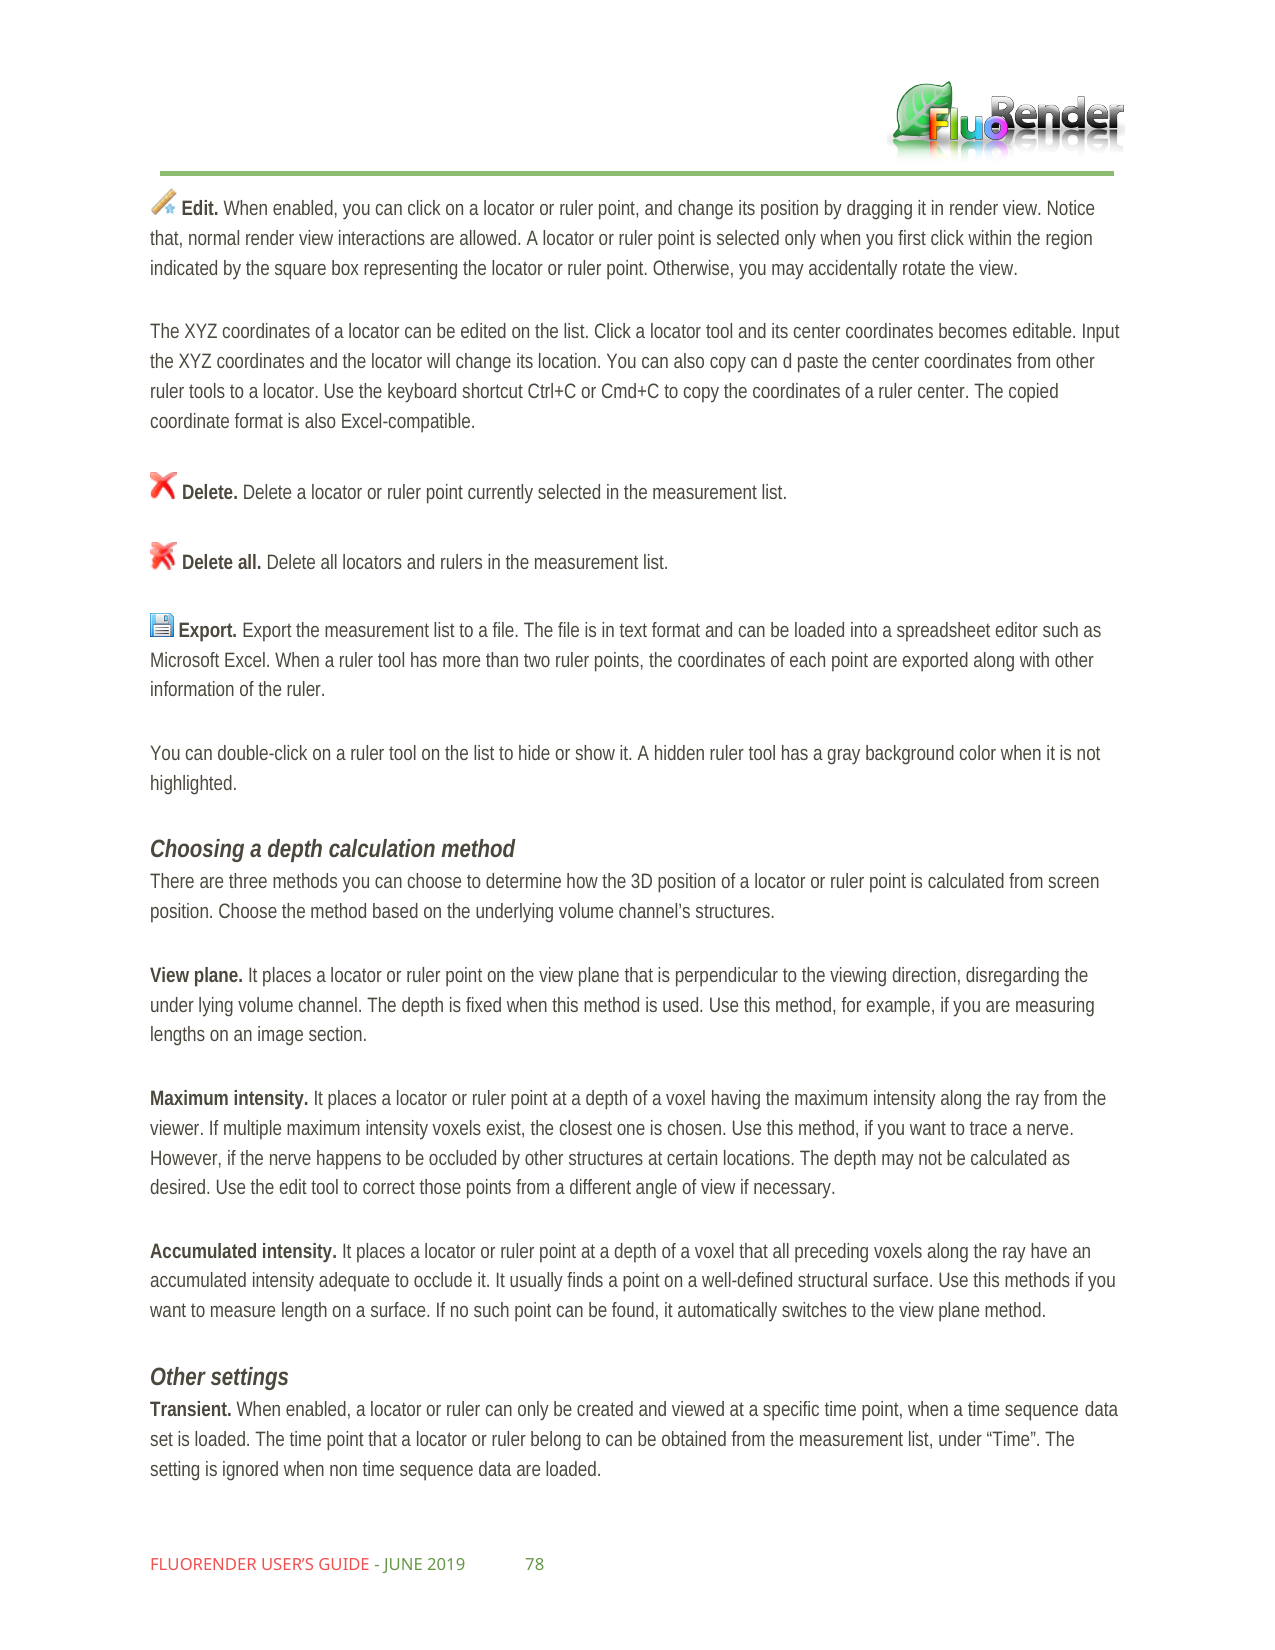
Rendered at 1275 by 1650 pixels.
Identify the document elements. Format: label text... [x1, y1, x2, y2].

text Accumulated intensity. It places a locator or ruler point at a depth of a voxel that all preceding voxels along the ray have an accumulated intensity adequate to occlude it. It usually finds a point on a well-defined structural surface. Use this methods if you want to measure length on a surface. If no such point can be found, it automatically switches to the view plane method. [150, 1238, 1125, 1322]
text Delete. Delete a locator or ruler point currently selected in the measurement list. [150, 472, 1125, 503]
text Maximum intensity. It places a locator or ruler point at a depth of a voxel having the maximum intensity along the ray from the viewer. If multiple maximum intensity voxels exist, the closest one is chosen. Use this method, if you want to trace a nerve. However, if the nerve happens to be occluded by other structures at certain locations. The depth may not be calculated as desired. Use the edit tool to correct those points from a different angle of view if necessary. [150, 1086, 1125, 1199]
picture [150, 472, 177, 499]
text Delete all. Delete all locators and rulers in the measurement list. [150, 543, 1125, 574]
picture [150, 613, 174, 637]
picture [150, 188, 177, 216]
text Transient. When enabled, a locator or ruler can only be created and viewed at a specific time point, when a time sequence data set is loaded. The time point that a locator or ruler belong to can be obtained from the measurement list, under “Time”. The setting is ignored when non time sequence data are loaded. [150, 1397, 1125, 1481]
text The XYZ coordinates of a locator can be edited on the list. Click a locator tool and its center coordinates becomes editable. Input the XYZ coordinates and the locator will change its location. You can also copy can d paste the center coordinates from other ruler tools to a locator. Use the keyboard shortcut Ctrl+C or Cmd+C to copy the coordinates of a ruler center. The copied coordinate format is also Excel-compatible. [150, 319, 1125, 433]
subtitle Other settings [150, 1362, 1125, 1390]
text There are three methods you can choose to determine how the 3D position of a locator or ruler point is calculated from screen position. Choose the method based on the underlying volume channel’s structures. [150, 869, 1125, 923]
text Edit. When enabled, you can click on a locator or ruler point, and change its position by dragging it in render view. Notice that, normal render view interactions are allowed. A locator or ruler point is selected only when you first click within the region indicated by the square box representing the locator or ruler point. Otherwise, you may accidentally rotate the view. [150, 189, 1125, 280]
text Export. Export the measurement list to a file. The file is in text format and can be loaded into a spreadsheet editor such as Microsoft Excel. When a ruler tool has more than two ruler points, the coordinates of each point are exported along with other information of the ruler. [150, 613, 1125, 701]
text You can double-click on a ruler tool on the list to hide or show it. A hidden ruler tool has a gray background color when it is not highlighted. [150, 741, 1125, 794]
subtitle Choosing a depth calculation method [150, 834, 1125, 862]
text View plane. It places a locator or ruler point on the view plane that is perpendicular to the viewing direction, disregarding the under lying volume channel. The depth is fixed when this method is used. Use this method, for example, if you are measuring lengths on an image section. [150, 963, 1125, 1046]
picture [887, 75, 1125, 165]
picture [150, 542, 177, 570]
